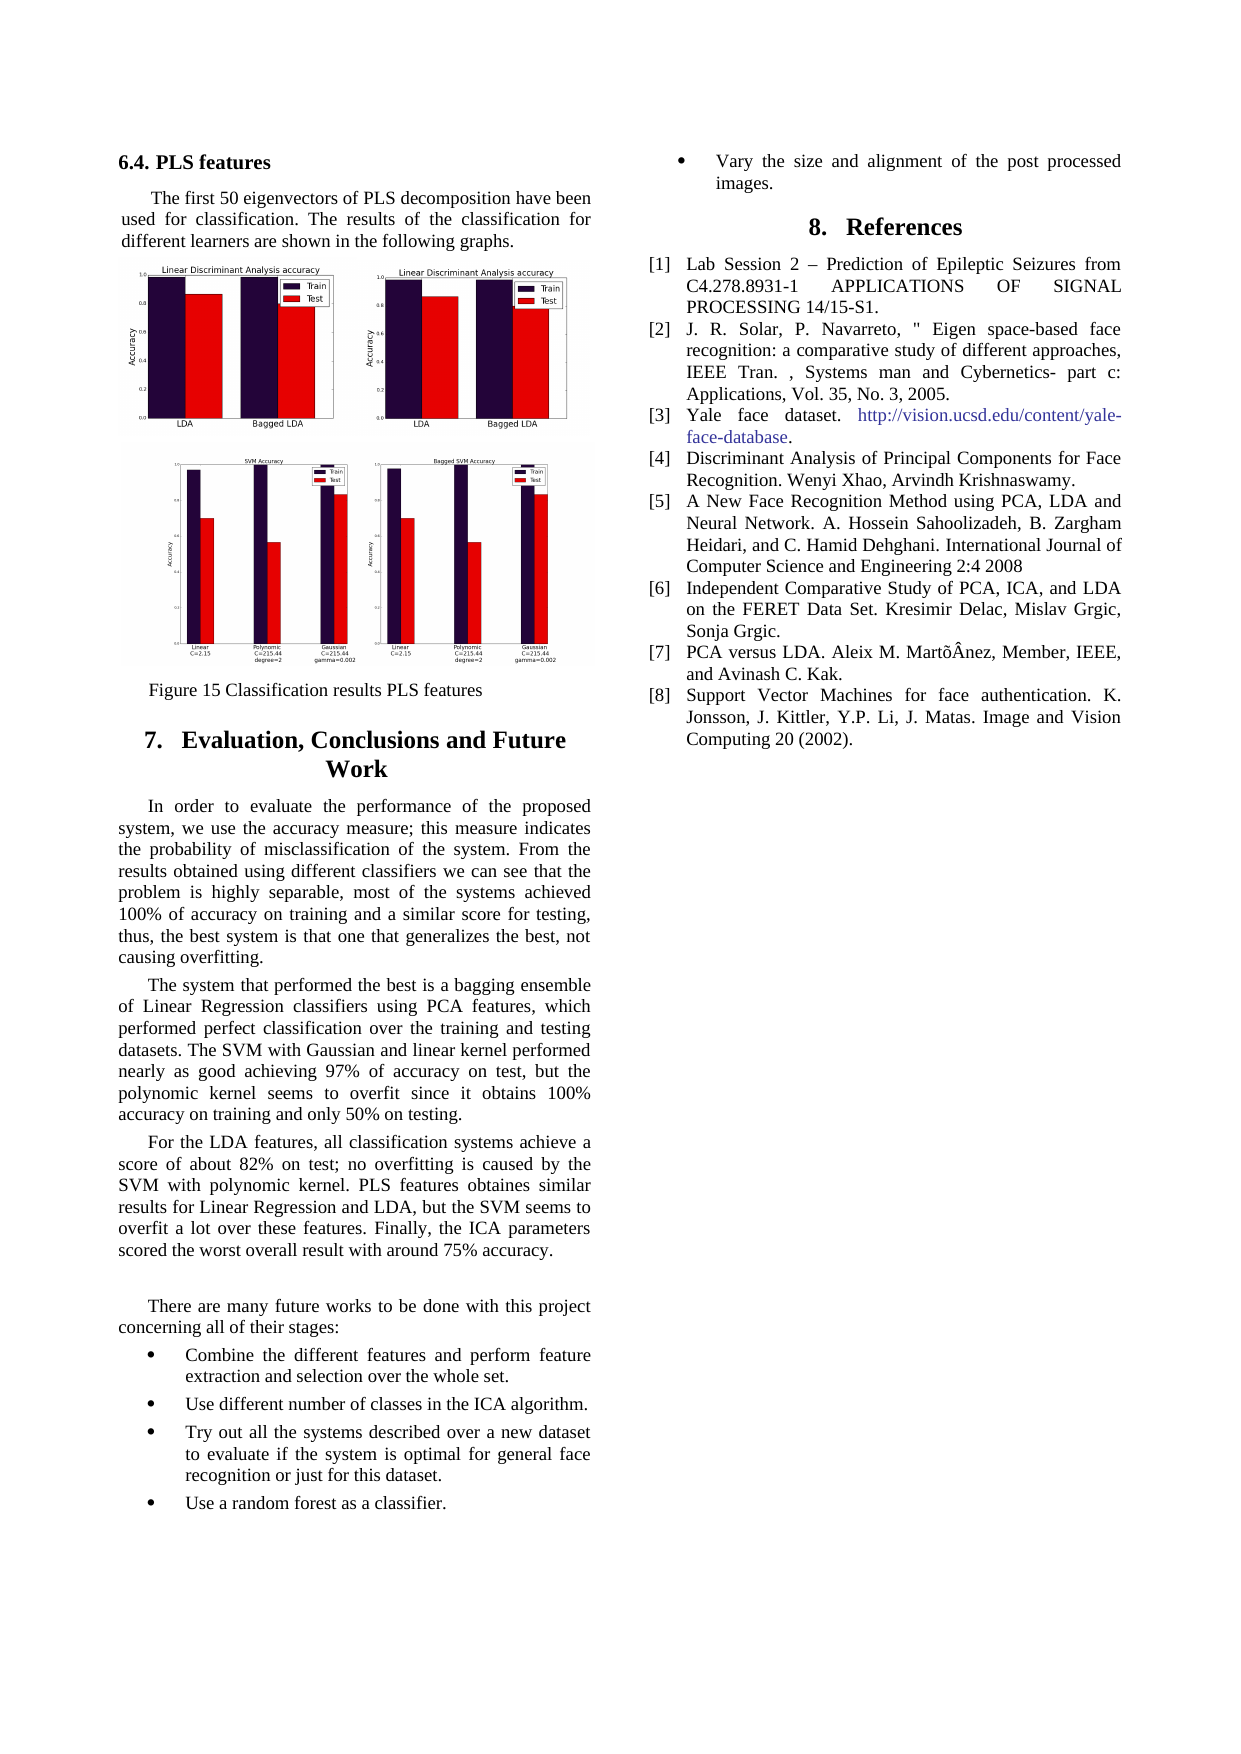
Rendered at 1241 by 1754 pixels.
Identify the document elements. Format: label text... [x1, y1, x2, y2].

text J. R. Solar, P. Navarreto, " Eigen space-based face recognition: a comparative study of different approaches, IEEE Tran. , Systems man and Cybernetics- part c: Applications, Vol. 35, No. 3, 2005. [648, 318, 1122, 404]
picture [121, 442, 595, 666]
list Vary the size and alignment of the post processed images. [678, 150, 1122, 193]
text For the LDA features, all classification systems achieve a score of about 82% on test; no overfitting is caused by the SVM with polynomic kernel. PLS features obtaines similar results for Linear Regression and LDA, but the SVM seems to overfit a lot over these features. Finally, the ICA parameters scored the worst overall result with around 75% accuracy. [118, 1131, 592, 1260]
text In order to evaluate the performance of the proposed system, we use the accuracy measure; this measure indicates the probability of misclassification of the system. From the results obtained using different classifiers we can see that the problem is highly separable, most of the systems achieved 100% of accuracy on training and a similar score for testing, thus, the best system is that one that generalizes the best, not causing overfitting. [118, 795, 592, 968]
text A New Face Recognition Method using PCA, LDA and Neural Network. A. Hossein Sahoolizadeh, B. Zargham Heidari, and C. Hamid Dehghani. International Journal of Computer Science and Engineering 2:4 2008 [648, 490, 1122, 577]
list Combine the different features and perform feature extraction and selection over the whole set. [148, 1344, 592, 1387]
list Use different number of classes in the ICA algorithm. [148, 1393, 592, 1415]
text There are many future works to be done with this project concerning all of their stages: [118, 1294, 592, 1338]
text Independent Comparative Study of PCA, ICA, and LDA on the FERET Data Set. Kresimir Delac, Mislav Grgic, Sonja Grgic. [648, 577, 1122, 641]
list Use a random forest as a classifier. [148, 1492, 592, 1513]
text PCA versus LDA. Aleix M. MartõÂnez, Member, IEEE, and Avinash C. Kak. [648, 641, 1122, 684]
text Yale face dataset. http://vision.ucsd.edu/content/yale-face-database. [648, 404, 1122, 447]
subtitle Evaluation, Conclusions and Future Work [118, 725, 592, 783]
text Discriminant Analysis of Principal Components for Face Recognition. Wenyi Xhao, Arvindh Krishnaswamy. [648, 447, 1122, 490]
subtitle PLS features [118, 150, 592, 174]
text Figure 15 Classification results PLS features [148, 678, 562, 700]
list Try out all the systems described over a new dataset to evaluate if the system is optimal for general face recognition or just for this dataset. [148, 1421, 592, 1486]
text The first 50 eigenvectors of PLS decomposition have been used for classification. The results of the classification for different learners are shown in the following graphs. [121, 187, 592, 251]
text Support Vector Machines for face authentication. K. Jonsson, J. Kittler, Y.P. Li, J. Matas. Image and Vision Computing 20 (2002). [648, 684, 1122, 749]
text The system that performed the best is a bagging ensemble of Linear Regression classifiers using PCA features, which performed perfect classification over the training and testing datasets. The SVM with Gaussian and linear kernel performed nearly as good achieving 97% of accuracy on test, but the polynomic kernel seems to overfit since it obtains 100% accuracy on training and only 50% on testing. [118, 974, 592, 1125]
text Lab Session 2 – Prediction of Epileptic Seizures from C4.278.8931-1 APPLICATIONS OF SIGNAL PROCESSING 14/15-S1. [648, 253, 1122, 318]
picture [118, 257, 590, 436]
subtitle References [648, 212, 1122, 241]
